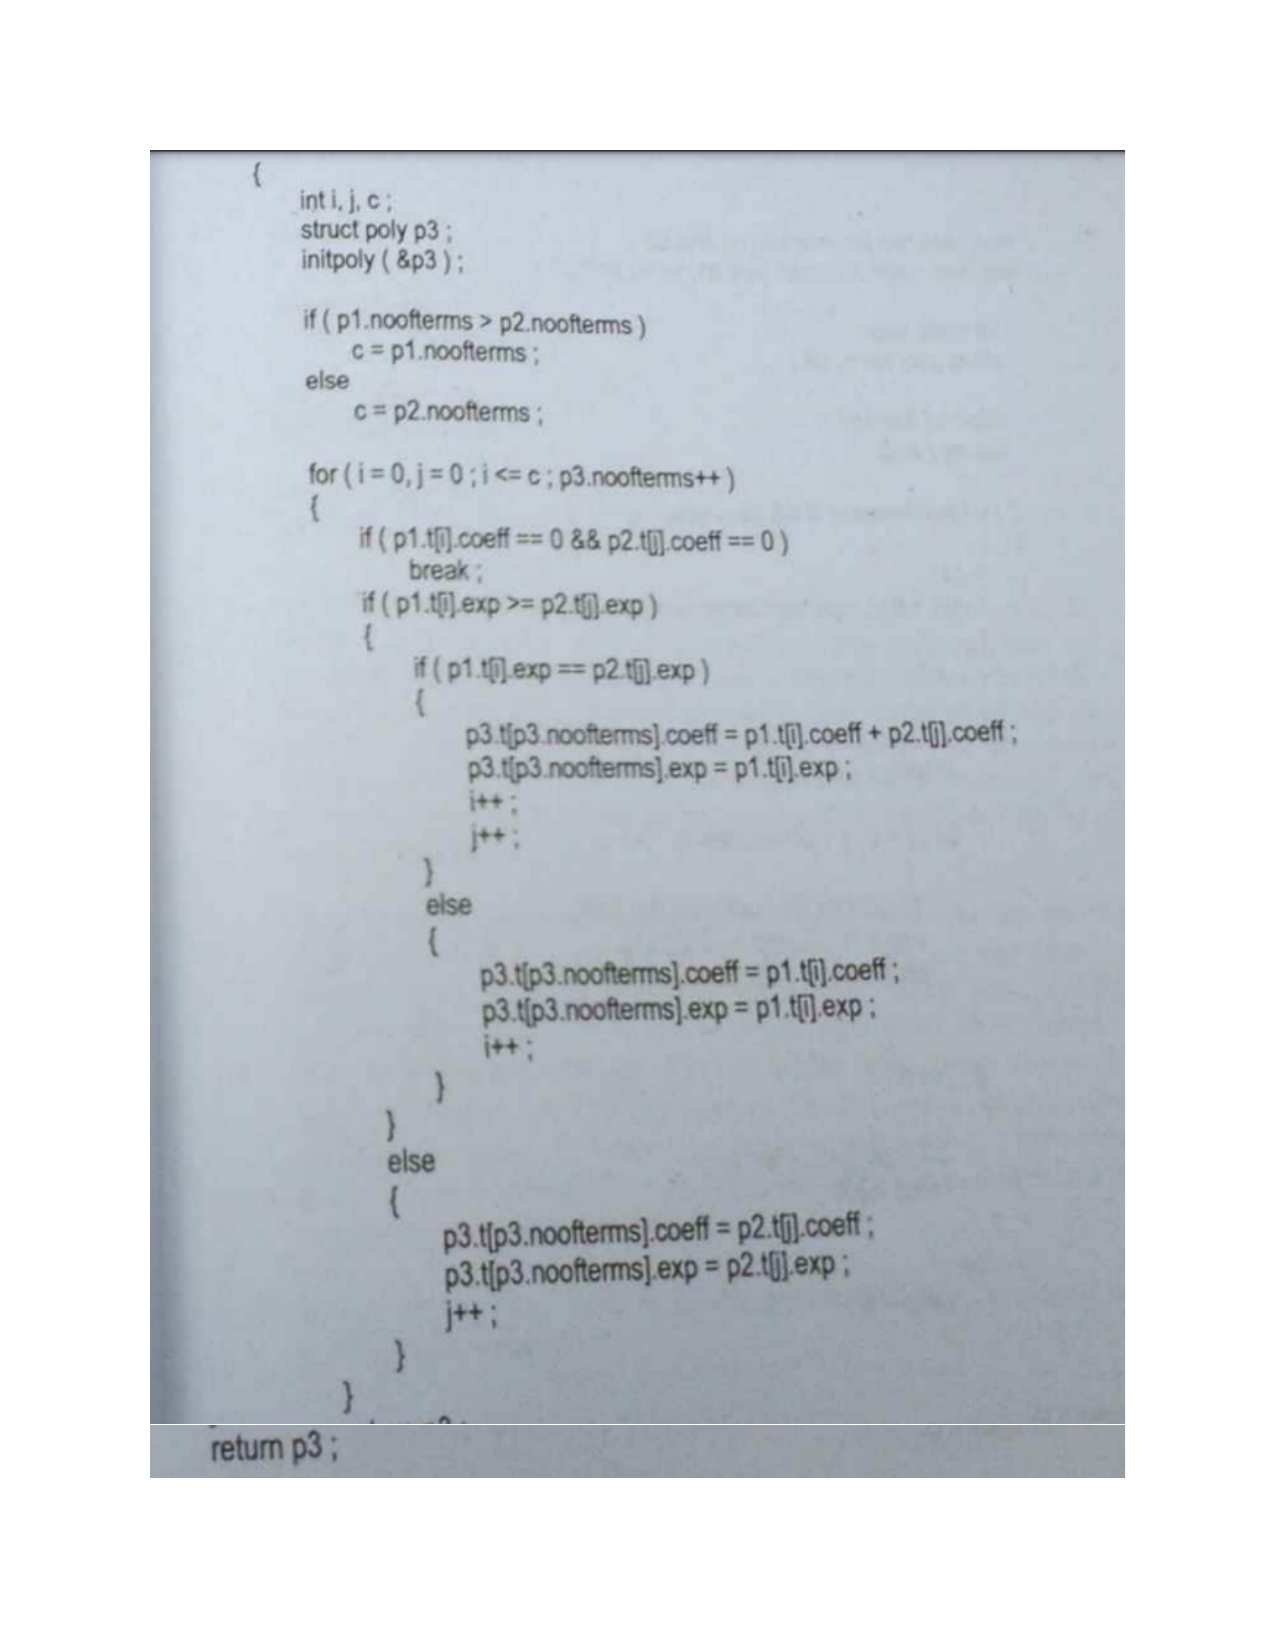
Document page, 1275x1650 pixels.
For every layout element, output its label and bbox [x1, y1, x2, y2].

picture [150, 1425, 1125, 1478]
picture [150, 150, 1125, 1424]
